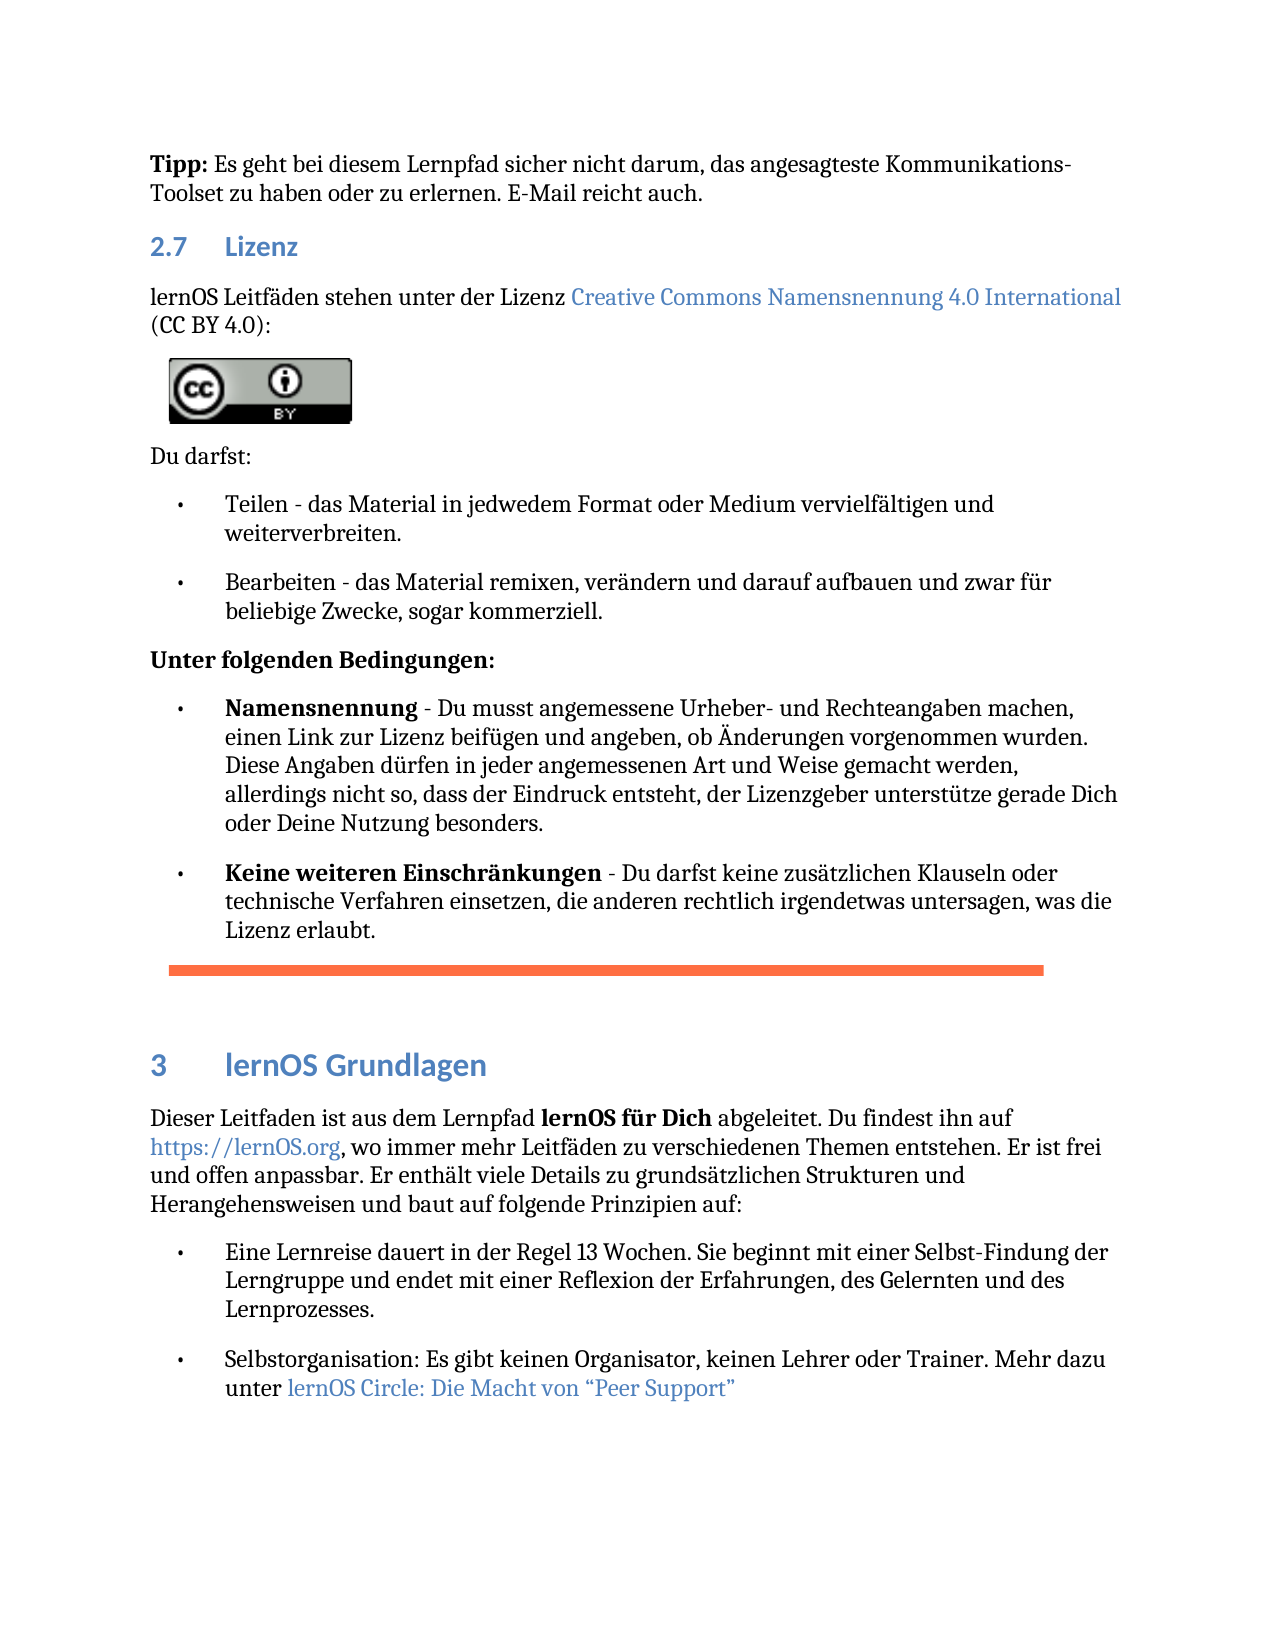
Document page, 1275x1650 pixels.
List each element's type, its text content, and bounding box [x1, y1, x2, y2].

text Tipp: Es geht bei diesem Lernpfad sicher nicht darum, das angesagteste Kommunikations-Toolset zu haben oder zu erlernen. E-Mail reicht auch. [150, 150, 1125, 207]
list Teilen - das Material in jedwedem Format oder Medium vervielfältigen und weiterverbreiten. [175, 490, 1125, 547]
list Keine weiteren Einschränkungen - Du darfst keine zusätzlichen Klauseln oder technische Verfahren einsetzen, die anderen rechtlich irgendetwas untersagen, was die Lizenz erlaubt. [175, 858, 1125, 945]
subtitle 3 lernOS Grundlagen [150, 1044, 1125, 1085]
list Namensnennung - Du musst angemessene Urheber- und Rechteangaben machen, einen Link zur Lizenz beifügen und angeben, ob Änderungen vorgenommen wurden. Diese Angaben dürfen in jeder angemessenen Art und Weise gemacht werden, allerdings nicht so, dass der Eindruck entsteht, der Lizenzgeber unterstütze gerade Dich oder Deine Nutzung besonders. [175, 694, 1125, 838]
subtitle 2.7 Lizenz [150, 228, 1125, 264]
list Bearbeiten - das Material remixen, verändern und darauf aufbauen und zwar für beliebige Zwecke, sogar kommerziell. [175, 568, 1125, 626]
text Dieser Leitfaden ist aus dem Lernpfad lernOS für Dich abgeleitet. Du findest ihn auf https://lernOS.org, wo immer mehr Leitfäden zu verschiedenen Themen entstehen. Er ist frei und offen anpassbar. Er enthält viele Details zu grundsätzlichen Strukturen und Herangehensweisen und baut auf folgende Prinzipien auf: [150, 1104, 1125, 1219]
picture [168, 965, 1044, 976]
list Eine Lernreise dauert in der Regel 13 Wochen. Sie beginnt mit einer Selbst-Findung der Lerngruppe und endet mit einer Reflexion der Erfahrungen, des Gelernten und des Lernprozesses. [175, 1238, 1125, 1324]
list Selbstorganisation: Es gibt keinen Organisator, keinen Lehrer oder Trainer. Mehr dazu unter lernOS Circle: Die Macht von “Peer Support” [175, 1345, 1125, 1402]
text Unter folgenden Bedingungen: [150, 646, 1125, 675]
picture [168, 358, 353, 424]
text Du darfst: [150, 442, 1125, 471]
text lernOS Leitfäden stehen unter der Lizenz Creative Commons Namensnennung 4.0 International (CC BY 4.0): [150, 283, 1125, 340]
